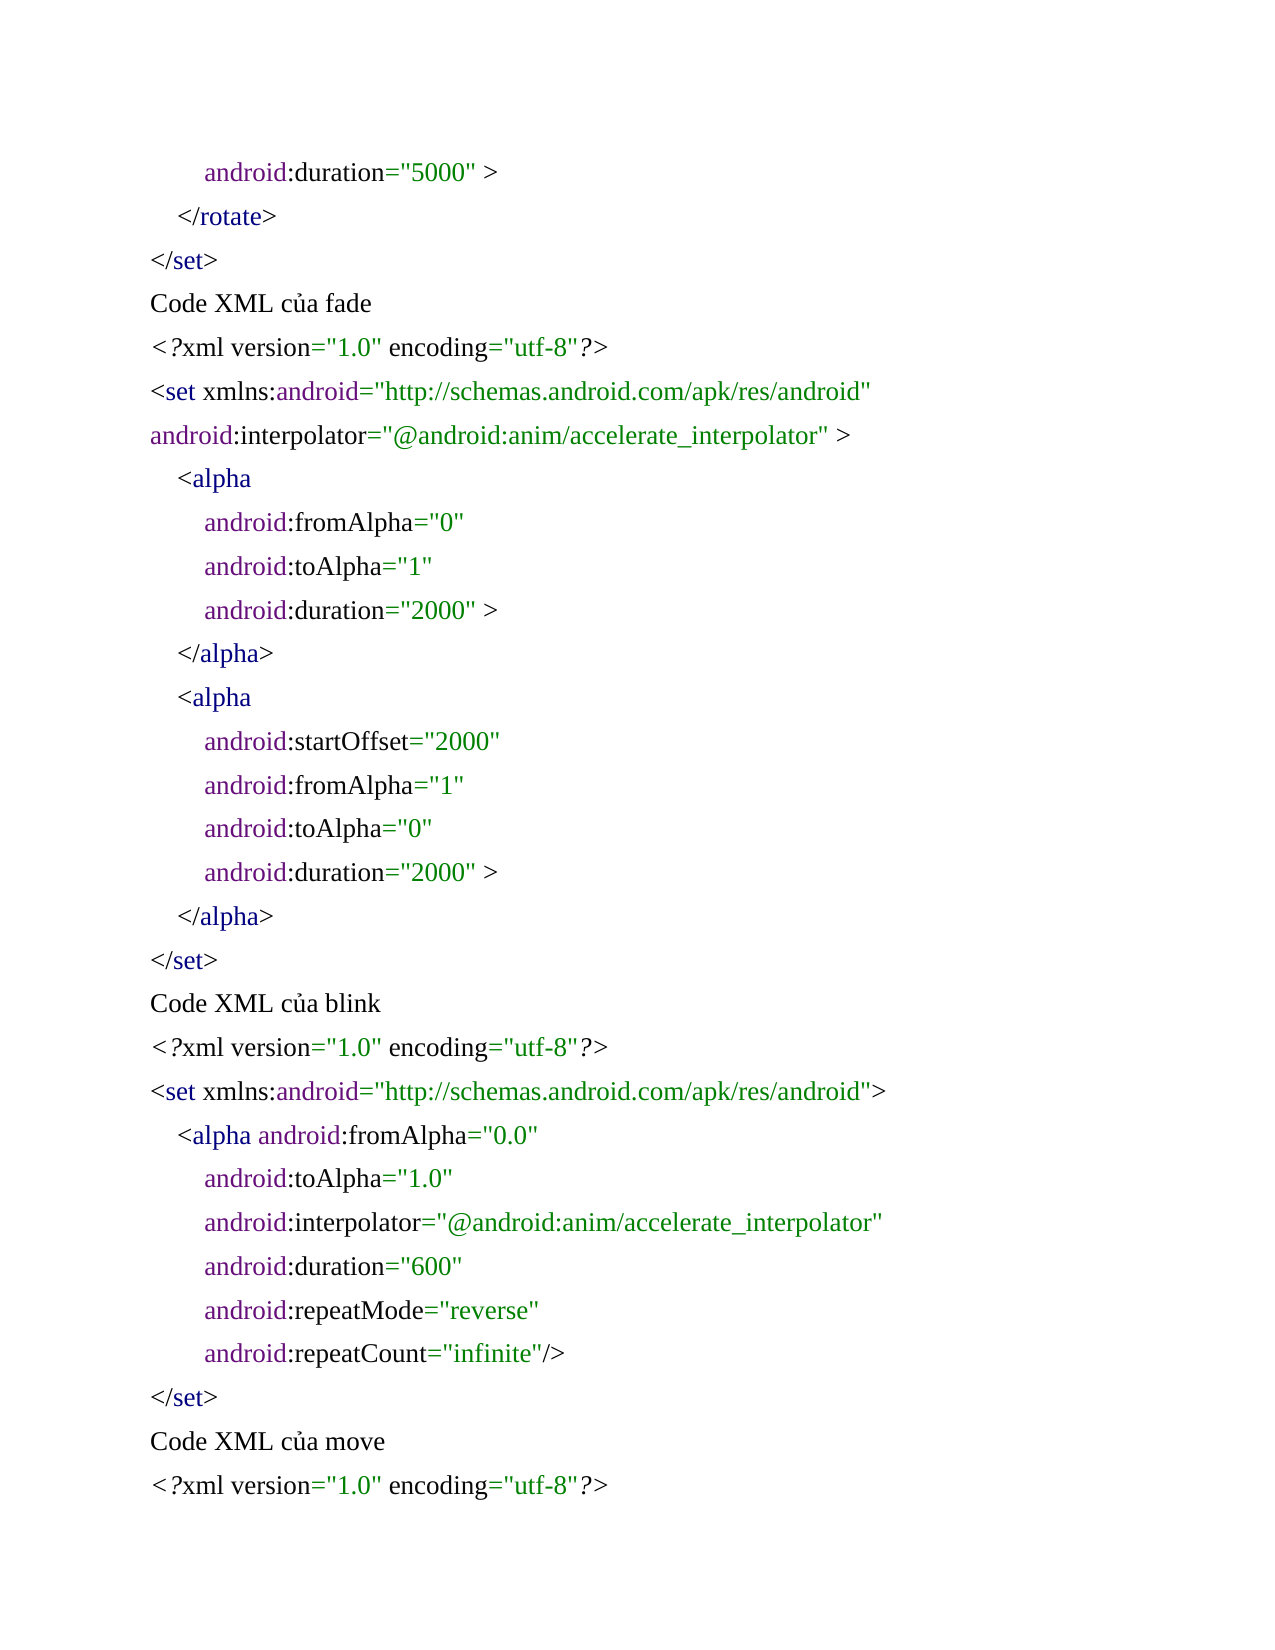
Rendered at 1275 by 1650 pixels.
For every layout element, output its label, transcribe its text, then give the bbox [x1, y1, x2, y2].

text android:fromAlpha="1" [150, 762, 1125, 800]
text </set> [150, 1375, 1125, 1412]
text android:startOffset="2000" [150, 719, 1125, 756]
text android:duration="600" [150, 1244, 1125, 1281]
text </alpha> [150, 894, 1125, 931]
text <set xmlns:android="http://schemas.android.com/apk/res/android" [150, 369, 1125, 406]
text android:toAlpha="1" [150, 544, 1125, 581]
text <?xml version="1.0" encoding="utf-8"?> [150, 1462, 1125, 1500]
text android:interpolator="@android:anim/accelerate_interpolator" [150, 1200, 1125, 1237]
text </set> [150, 237, 1125, 275]
text </set> [150, 937, 1125, 975]
text android:interpolator="@android:anim/accelerate_interpolator" > [150, 412, 1125, 450]
text <set xmlns:android="http://schemas.android.com/apk/res/android"> [150, 1069, 1125, 1106]
text Code XML của fade [150, 281, 1125, 319]
text android:duration="2000" > [150, 587, 1125, 625]
text android:duration="2000" > [150, 850, 1125, 887]
text <alpha [150, 675, 1125, 712]
text android:toAlpha="1.0" [150, 1156, 1125, 1194]
text android:fromAlpha="0" [150, 500, 1125, 537]
text android:repeatCount="infinite"/> [150, 1331, 1125, 1369]
text </rotate> [150, 194, 1125, 231]
text android:duration="5000" > [150, 150, 1125, 187]
text <?xml version="1.0" encoding="utf-8"?> [150, 325, 1125, 362]
text <alpha android:fromAlpha="0.0" [150, 1112, 1125, 1150]
text android:toAlpha="0" [150, 806, 1125, 844]
text <?xml version="1.0" encoding="utf-8"?> [150, 1025, 1125, 1062]
text android:repeatMode="reverse" [150, 1287, 1125, 1325]
text Code XML của blink [150, 981, 1125, 1019]
text </alpha> [150, 631, 1125, 669]
text <alpha [150, 456, 1125, 494]
text Code XML của move [150, 1419, 1125, 1456]
